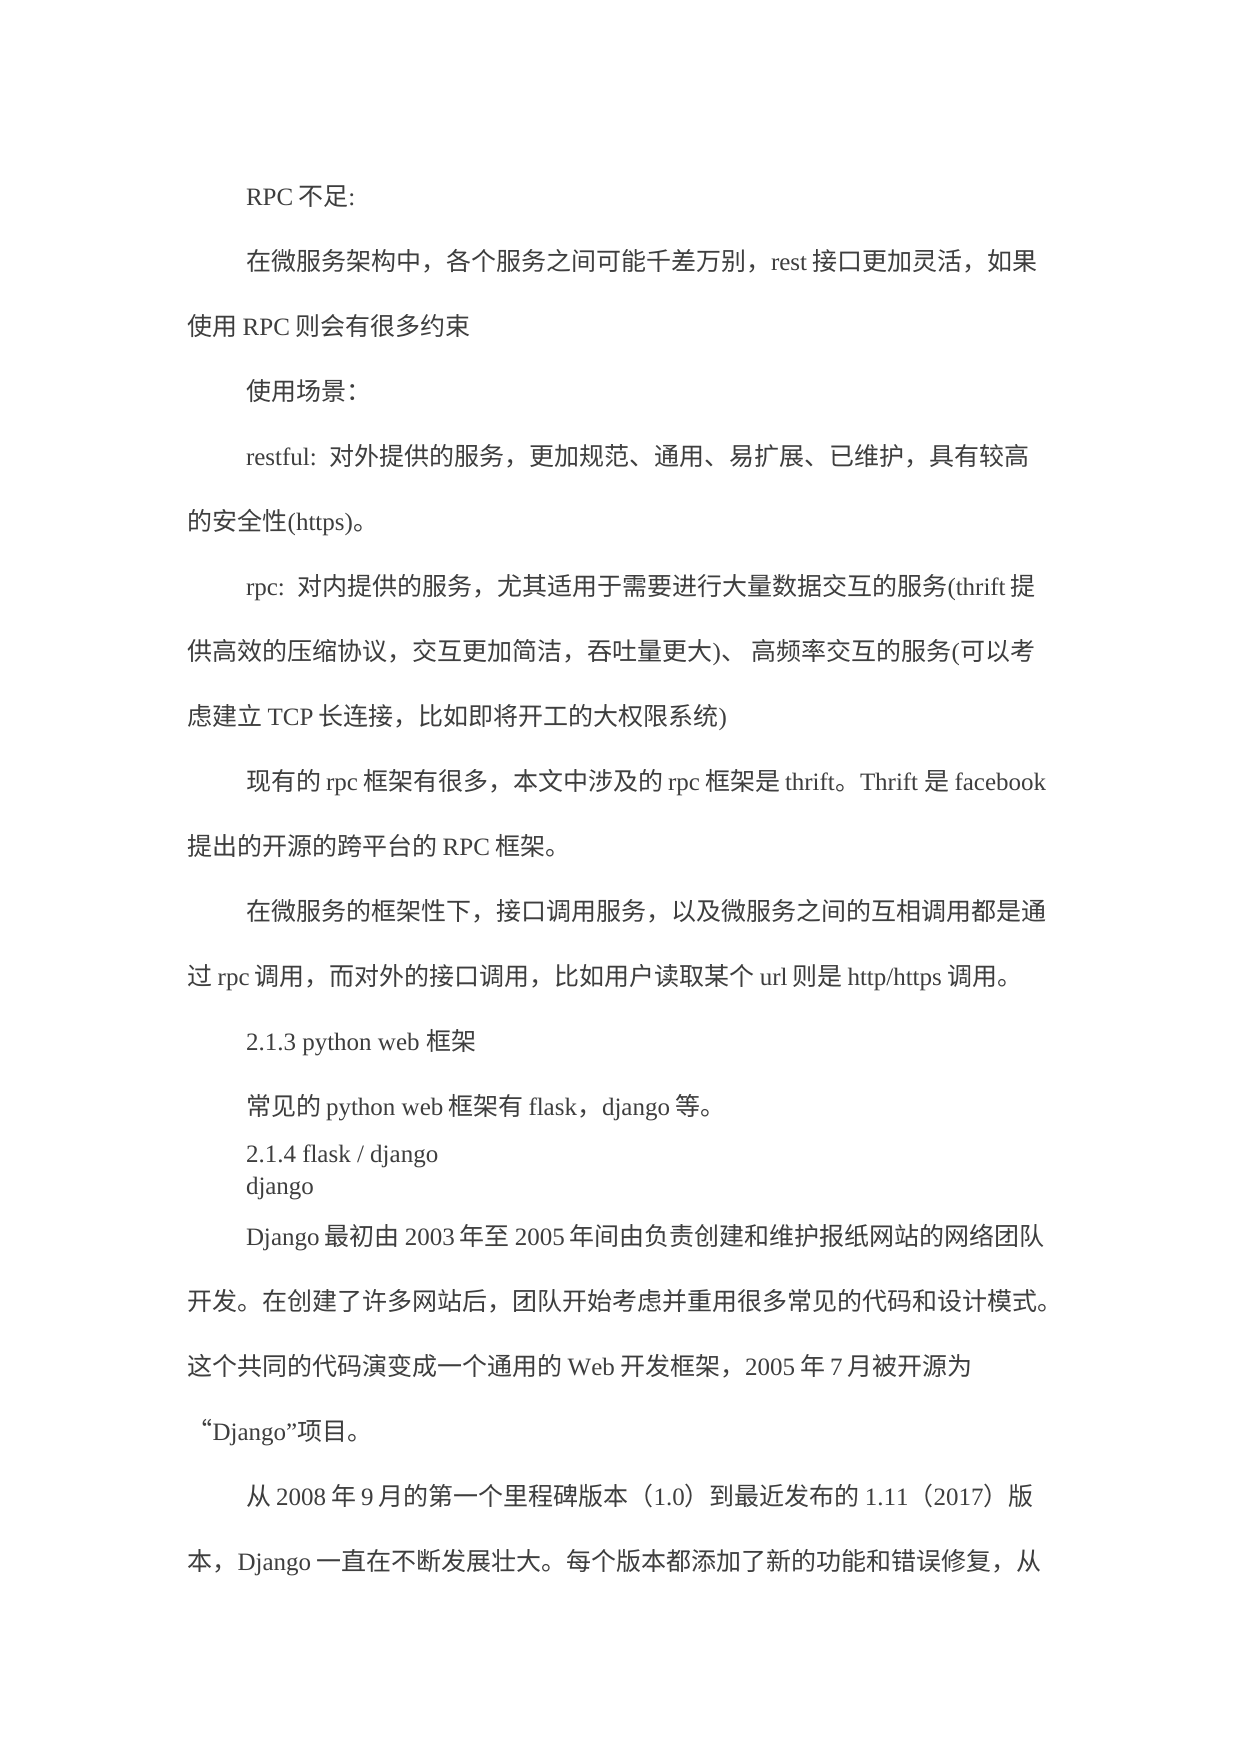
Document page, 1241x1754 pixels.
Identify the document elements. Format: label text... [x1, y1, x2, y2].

text 在微服务架构中，各个服务之间可能千差万别，rest接口更加灵活，如果使用RPC则会有很多约束 [187, 227, 1053, 357]
text Django最初由2003年至2005年间由负责创建和维护报纸网站的网络团队开发。在创建了许多网站后，团队开始考虑并重用很多常见的代码和设计模式。这个共同的代码演变成一个通用的Web开发框架，2005年7月被开源为“Django”项目。 [187, 1202, 1053, 1462]
text 使用场景： [187, 357, 1053, 422]
text 现有的rpc框架有很多，本文中涉及的rpc框架是thrift。Thrift 是facebook提出的开源的跨平台的RPC框架。 [187, 747, 1053, 877]
text 2.1.4 flask / django [187, 1137, 1053, 1169]
text django [187, 1169, 1053, 1202]
text 常见的python web框架有flask，django等。 [187, 1072, 1053, 1137]
text 在微服务的框架性下，接口调用服务，以及微服务之间的互相调用都是通过rpc调用，而对外的接口调用，比如用户读取某个url则是http/https调用。 [187, 877, 1053, 1007]
text rpc: 对内提供的服务，尤其适用于需要进行大量数据交互的服务(thrift提供高效的压缩协议，交互更加简洁，吞吐量更大)、 高频率交互的服务(可以考虑建立TCP长连接，比如即将开工的大权限系统) [187, 552, 1053, 747]
text 2.1.3 python web 框架 [187, 1007, 1053, 1072]
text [187, 1462, 1053, 1592]
text RPC不足: [187, 162, 1053, 227]
text restful: 对外提供的服务，更加规范、通用、易扩展、已维护，具有较高的安全性(https)。 [187, 422, 1053, 552]
